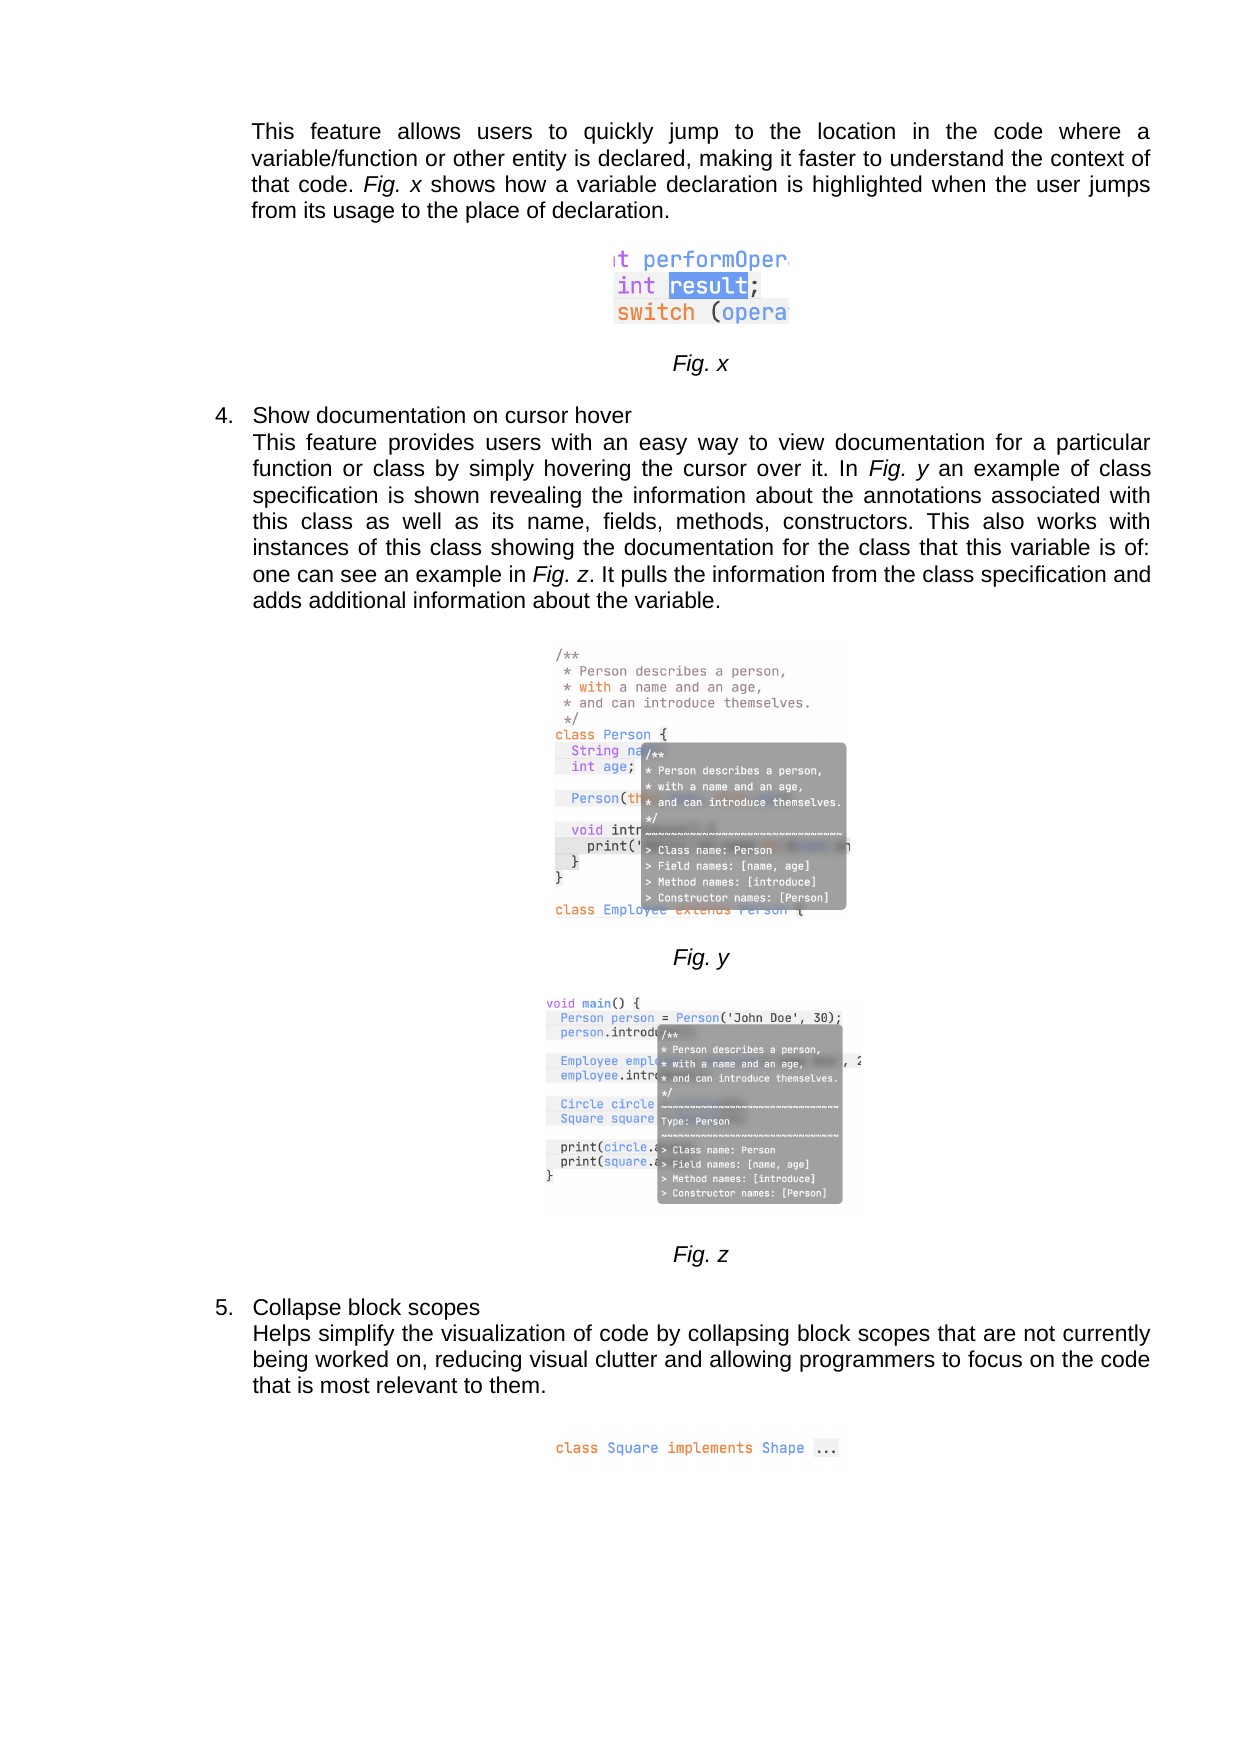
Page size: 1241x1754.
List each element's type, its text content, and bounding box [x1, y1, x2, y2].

list This feature provides users with an easy way to view documentation for a particular function or class by simply hovering the cursor over it. In Fig. y an example of class specification is shown revealing the information about the annotations associated with this class as well as its name, fields, methods, constructors. This also works with instances of this class showing the documentation for the class that this variable is of: one can see an example in Fig. z. It pulls the information from the class specification and adds additional information about the variable. [252, 429, 1152, 613]
picture [554, 1425, 850, 1470]
list Helps simplify the visualization of code by collapsing block scopes that are not currently being worked on, reducing visual clutter and allowing programmers to focus on the code that is most relevant to them. [252, 1320, 1152, 1399]
list Fig. z [252, 1241, 1152, 1267]
text Fig. x [251, 350, 1152, 376]
list Collapse block scopes [215, 1293, 1152, 1320]
list Show documentation on cursor hover [215, 402, 1152, 429]
picture [553, 639, 851, 918]
picture [542, 996, 861, 1215]
picture [613, 250, 790, 324]
text This feature allows users to quickly jump to the location in the code where a variable/function or other entity is declared, making it faster to understand the context of that code. Fig. x shows how a variable declaration is highlighted when the user jumps from its usage to the place of declaration. [251, 118, 1152, 223]
list Fig. y [252, 944, 1152, 970]
